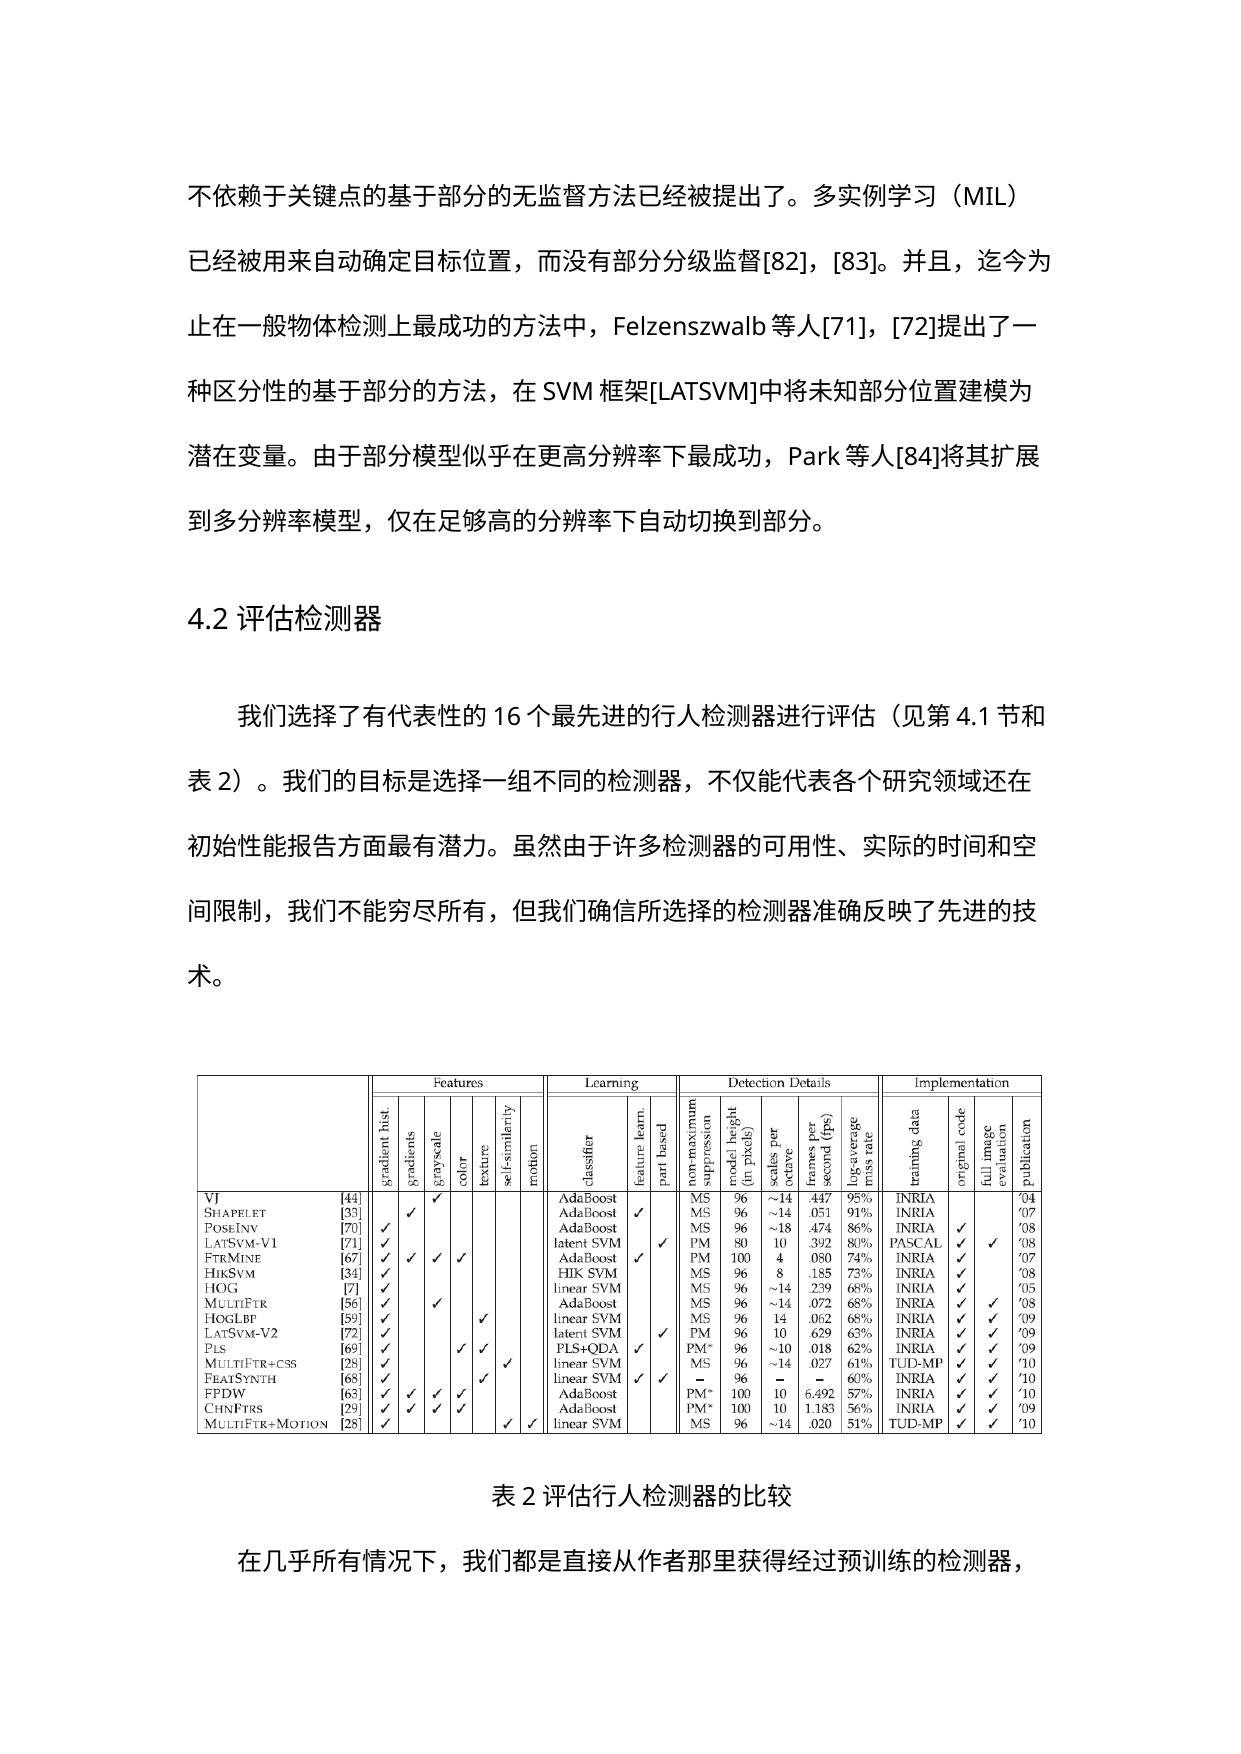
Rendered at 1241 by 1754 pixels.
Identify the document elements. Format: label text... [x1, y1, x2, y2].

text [187, 162, 1053, 552]
text 4.2 评估检测器 [187, 584, 1053, 649]
picture [189, 1070, 1053, 1439]
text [187, 1527, 1053, 1592]
text 我们选择了有代表性的16个最先进的行人检测器进行评估（见第4.1节和表2）。我们的目标是选择一组不同的检测器，不仅能代表各个研究领域还在初始性能报告方面最有潜力。虽然由于许多检测器的可用性、实际的时间和空间限制，我们不能穷尽所有，但我们确信所选择的检测器准确反映了先进的技术。 [187, 682, 1053, 1007]
